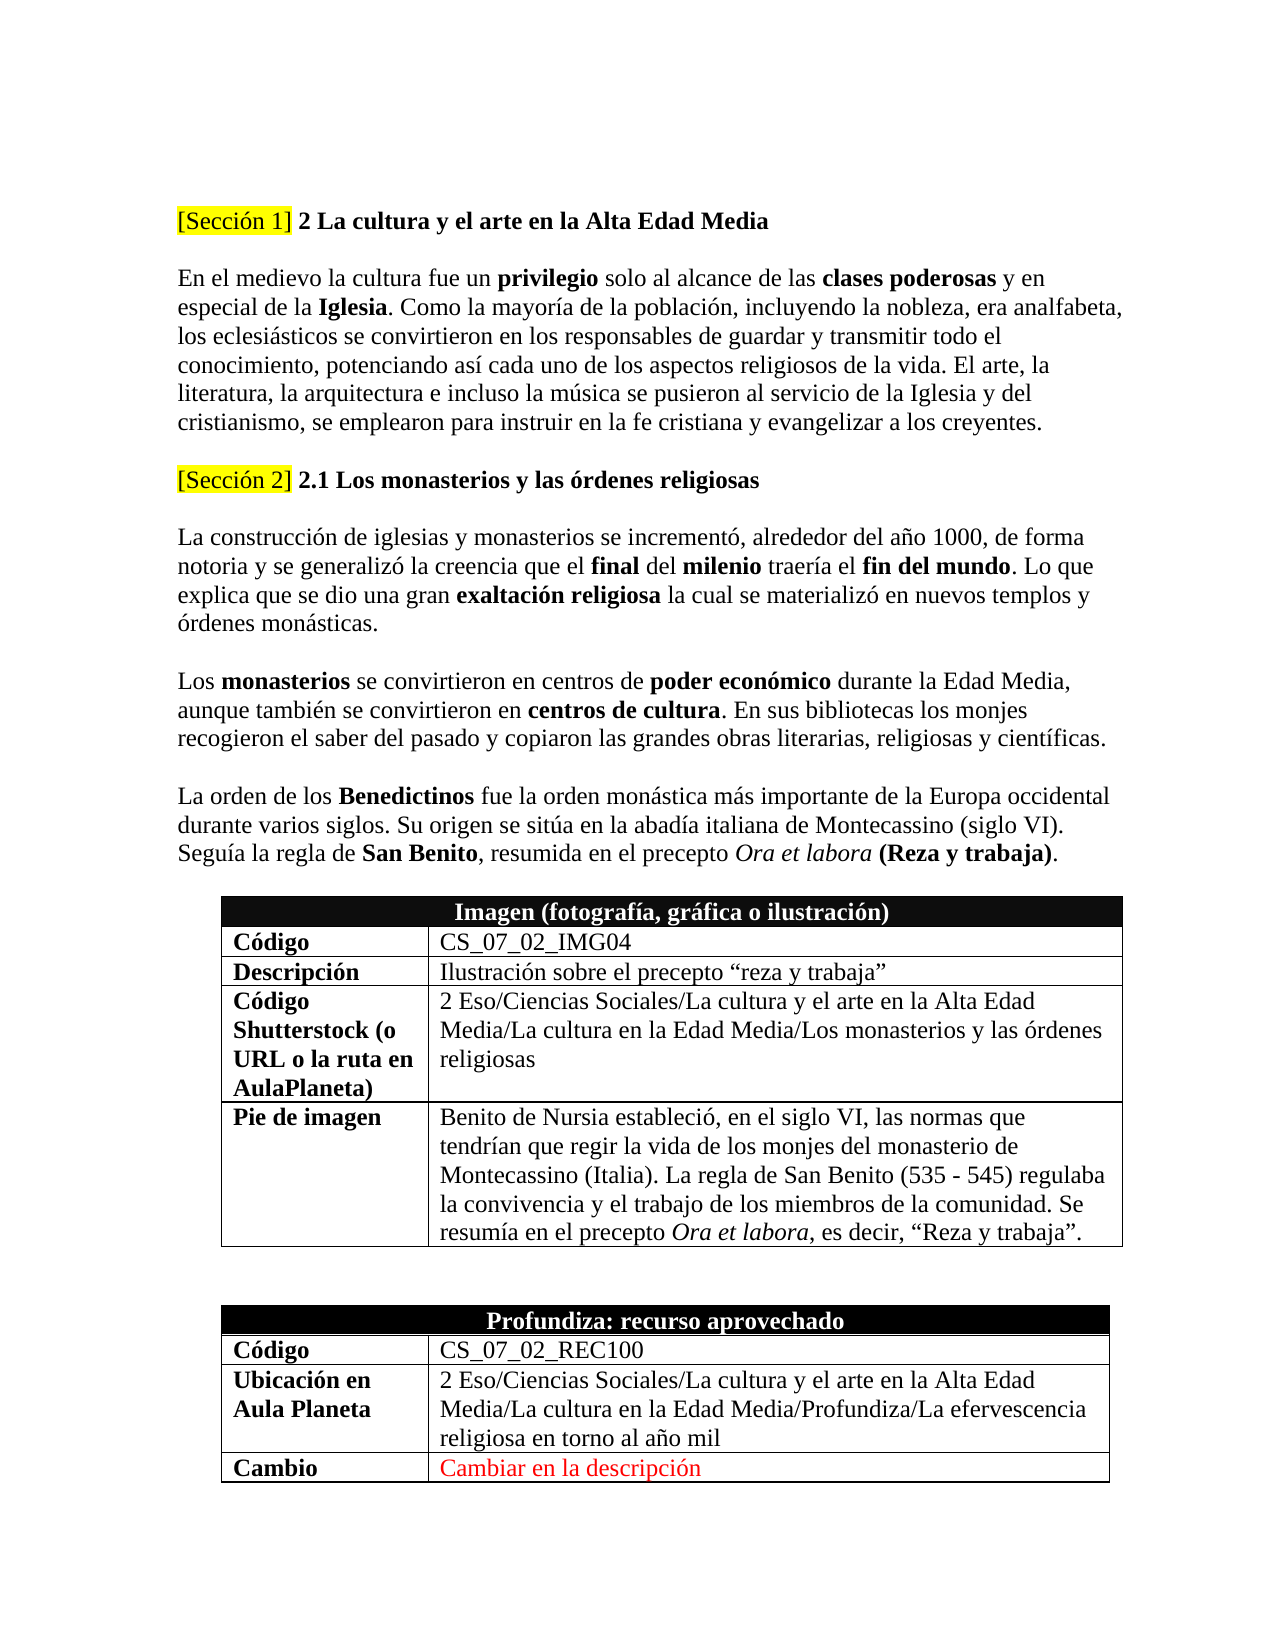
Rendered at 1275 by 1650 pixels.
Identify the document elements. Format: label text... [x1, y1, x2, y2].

table_cell Ilustración sobre el precepto “reza y trabaja” [429, 957, 1122, 985]
table_cell Código [222, 1336, 428, 1364]
table_cell Pie de imagen [222, 1103, 428, 1246]
table_cell Código [222, 927, 428, 956]
table_header Profundiza: recurso aprovechado [222, 1306, 1109, 1334]
table_header Imagen (fotografía, gráfica o ilustración) [222, 897, 1122, 926]
table_cell Código Shutterstock (o URL o la ruta en AulaPlaneta) [222, 986, 428, 1101]
table_cell CS_07_02_IMG04 [429, 927, 1122, 956]
text La orden de los Benedictinos fue la orden monástica más importante de la Europa occidental durante varios siglos. Su origen se sitúa en la abadía italiana de Montecassino (siglo VI). Seguía la regla de San Benito, resumida en el precepto Ora et labora (Reza y trabaja). [177, 781, 1127, 867]
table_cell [429, 1453, 1109, 1481]
table_cell Benito de Nursia estableció, en el siglo VI, las normas que tendrían que regir la vida de los monjes del monasterio de Montecassino (Italia). La regla de San Benito (535 - 545) regulaba la convivencia y el trabajo de los miembros de la comunidad. Se resumía en el precepto Ora et labora, es decir, “Reza y trabaja”. [429, 1103, 1122, 1246]
table_cell CS_07_02_REC100 [429, 1336, 1109, 1364]
table_cell 2 Eso/Ciencias Sociales/La cultura y el arte en la Alta Edad Media/La cultura en la Edad Media/Los monasterios y las órdenes religiosas [429, 986, 1122, 1101]
text Los monasterios se convirtieron en centros de poder económico durante la Edad Media, aunque también se convirtieron en centros de cultura. En sus bibliotecas los monjes recogieron el saber del pasado y copiaron las grandes obras literarias, religiosas y científicas. [177, 666, 1127, 752]
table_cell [222, 1453, 428, 1481]
table_cell Ubicación en Aula Planeta [222, 1365, 428, 1452]
text La construcción de iglesias y monasterios se incrementó, alrededor del año 1000, de forma notoria y se generalizó la creencia que el final del milenio traería el fin del mundo. Lo que explica que se dio una gran exaltación religiosa la cual se materializó en nuevos templos y órdenes monásticas. [177, 522, 1127, 637]
text En el medievo la cultura fue un privilegio solo al alcance de las clases poderosas y en especial de la Iglesia. Como la mayoría de la población, incluyendo la nobleza, era analfabeta, los eclesiásticos se convirtieron en los responsables de guardar y transmitir todo el conocimiento, potenciando así cada uno de los aspectos religiosos de la vida. El arte, la literatura, la arquitectura e incluso la música se pusieron al servicio de la Iglesia y del cristianismo, se emplearon para instruir en la fe cristiana y evangelizar a los creyentes. [177, 263, 1127, 436]
table_cell 2 Eso/Ciencias Sociales/La cultura y el arte en la Alta Edad Media/La cultura en la Edad Media/Profundiza/La efervescencia religiosa en torno al año mil [429, 1365, 1109, 1452]
text [Sección 1] 2 La cultura y el arte en la Alta Edad Media [292, 206, 1127, 235]
table_cell Descripción [222, 957, 428, 985]
text [Sección 2] 2.1 Los monasterios y las órdenes religiosas [292, 465, 1127, 493]
